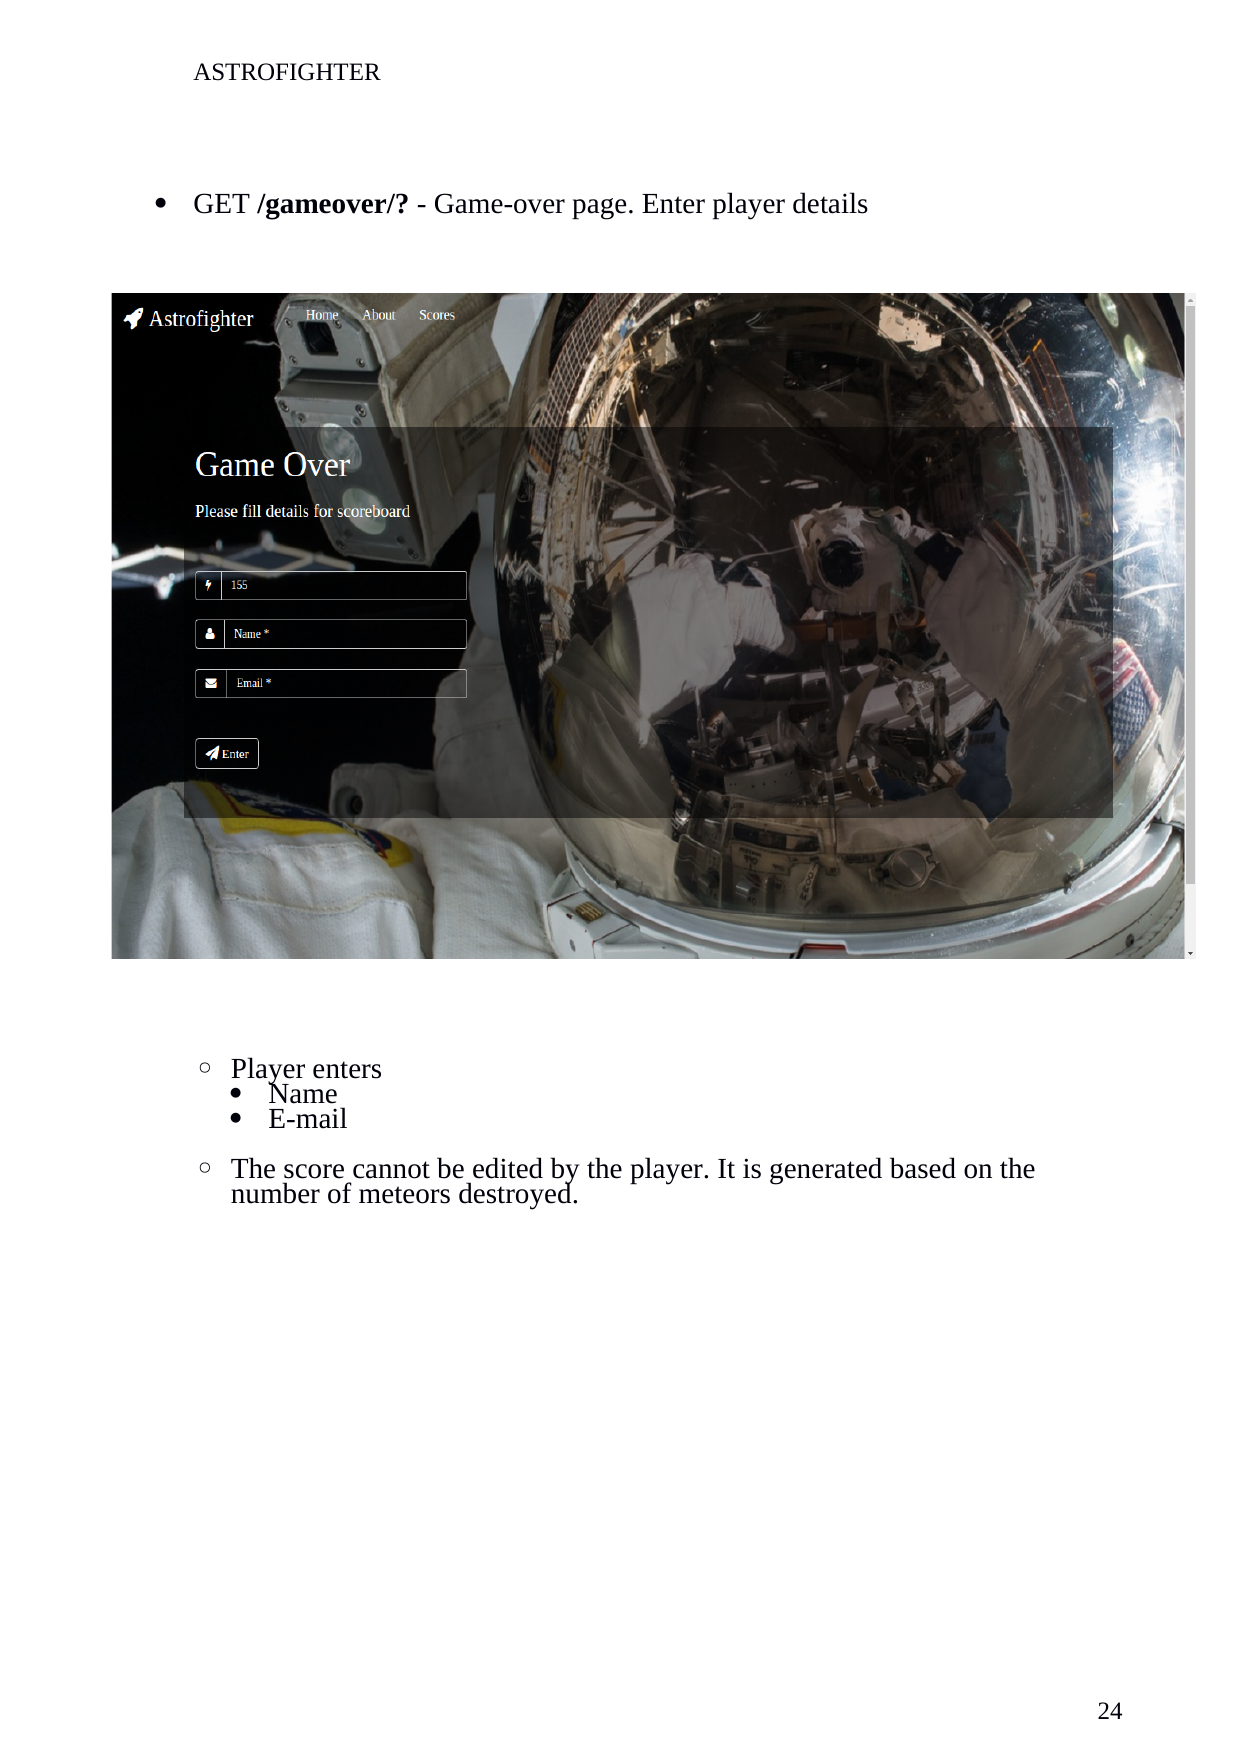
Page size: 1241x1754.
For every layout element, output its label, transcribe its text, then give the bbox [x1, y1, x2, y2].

list Name [231, 1084, 1122, 1109]
list GET /gameover/? - Game-over page. Enter player details [156, 193, 1122, 218]
list E-mail [231, 1109, 1122, 1134]
list Player enters [193, 1059, 1122, 1084]
list The score cannot be edited by the player. It is generated based on the number of meteors destroyed. [193, 1159, 1122, 1209]
picture [111, 293, 1196, 959]
